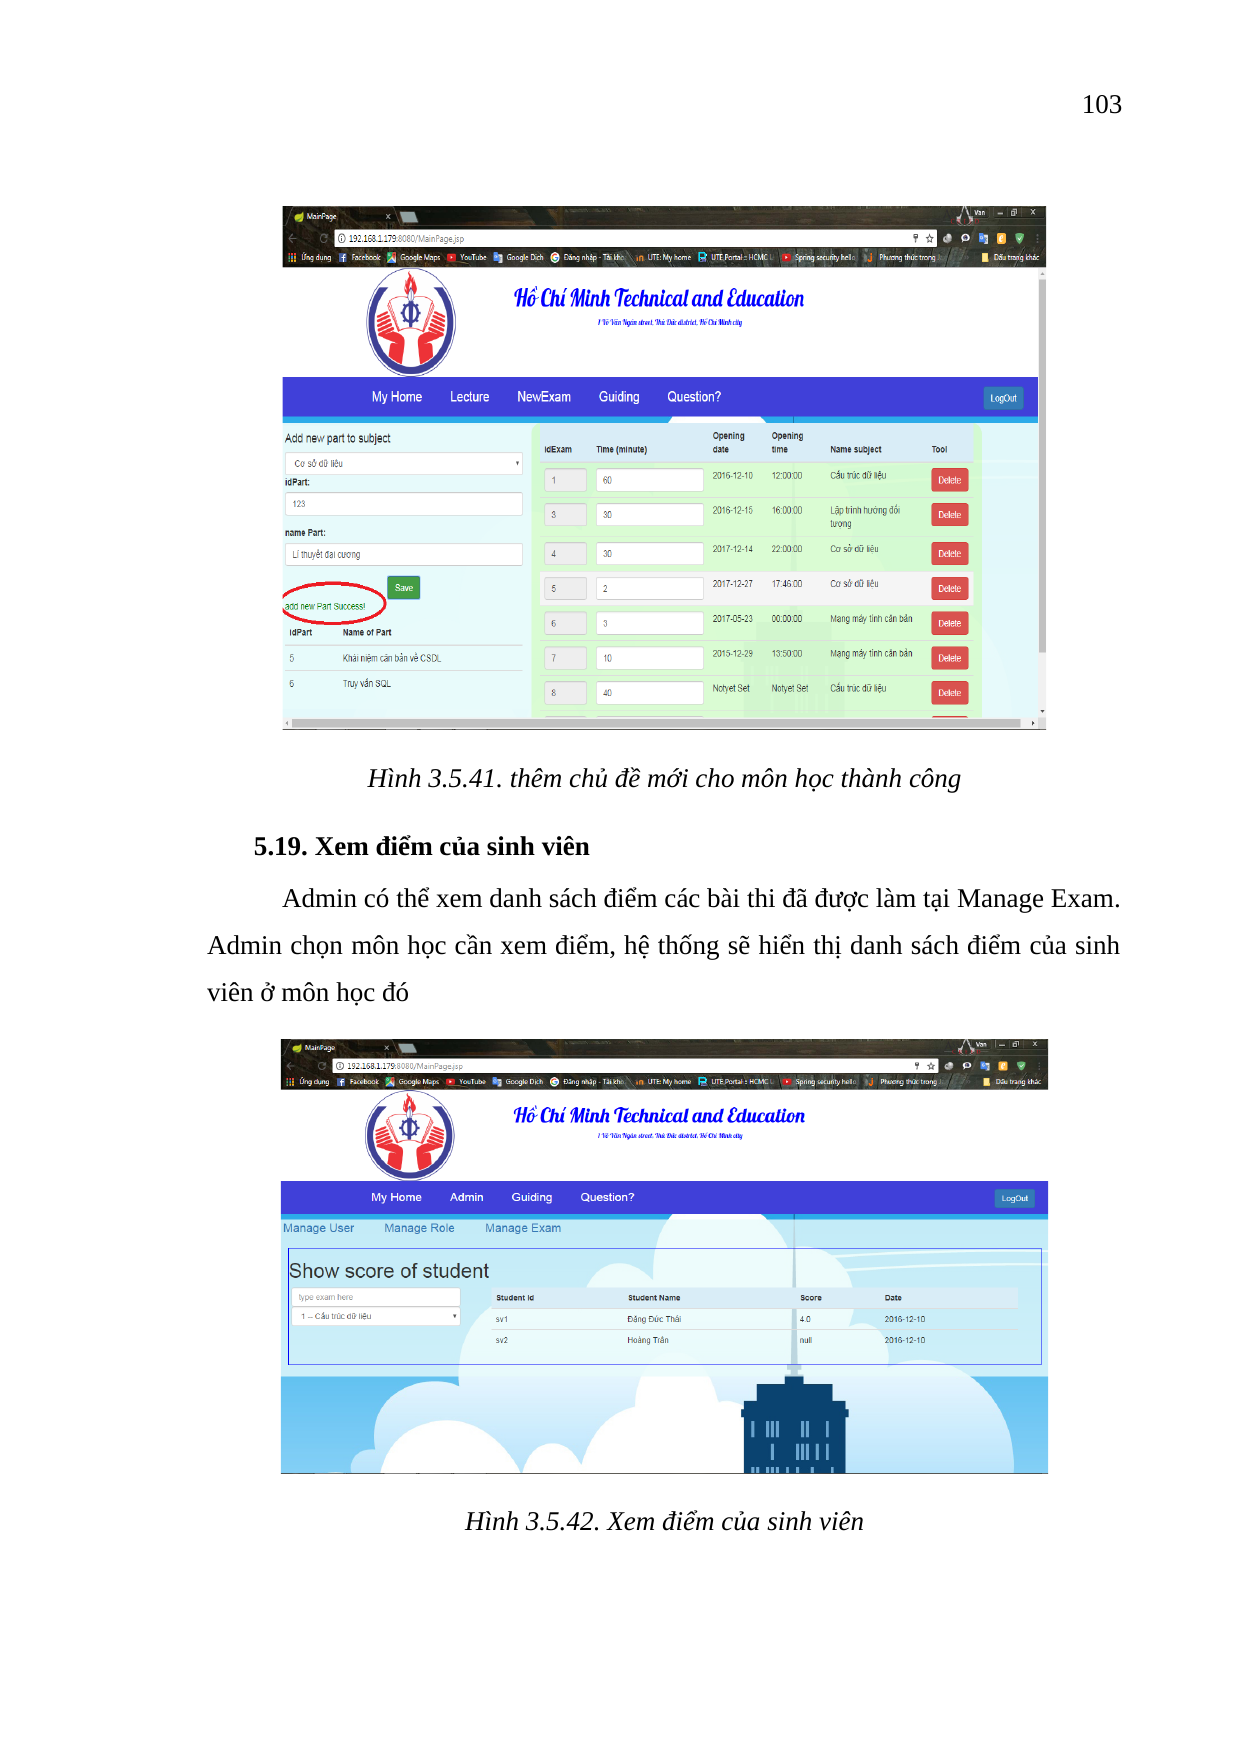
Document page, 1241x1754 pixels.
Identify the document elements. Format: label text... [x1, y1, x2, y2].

text Hình 3.5.41. thêm chủ đề mới cho môn học thành công [207, 762, 1122, 793]
picture [280, 1039, 1049, 1474]
subtitle 5.19. Xem điểm của sinh viên [254, 830, 1122, 861]
text Hình 3.5.42. Xem điểm của sinh viên [207, 1506, 1122, 1537]
picture [282, 206, 1047, 730]
text Admin có thể xem danh sách điểm các bài thi đã được làm tại Manage Exam. Admin chọn môn học cần xem điểm, hệ thống sẽ hiển thị danh sách điểm của sinh viên ở môn học đó [207, 883, 1122, 1007]
